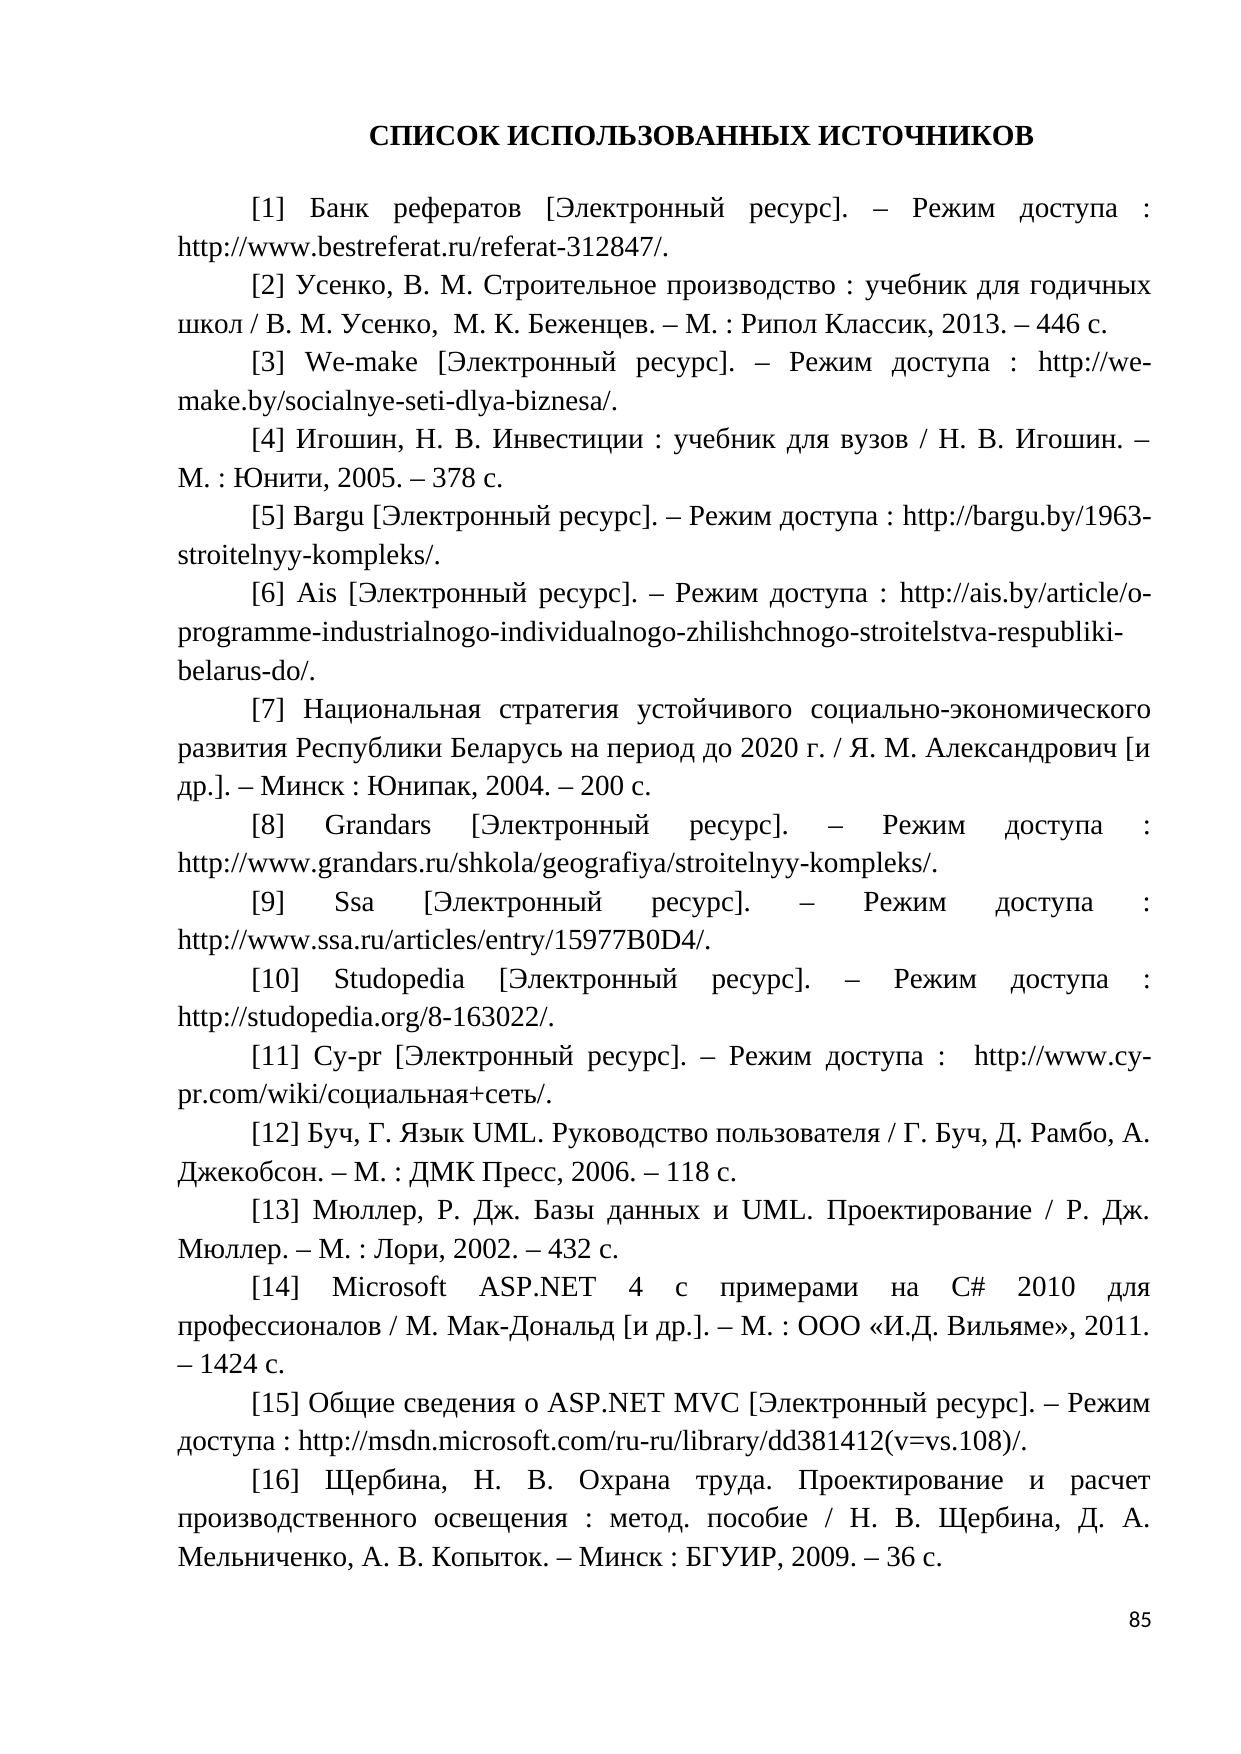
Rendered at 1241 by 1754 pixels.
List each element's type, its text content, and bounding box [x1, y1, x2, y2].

text [13] Мюллер, Р. Дж. Базы данных и UML. Проектирование / Р. Дж. Мюллер. – М. : Лори, 2002. – 432 с. [177, 1192, 1152, 1264]
text [2] Усенко, В. М. Строительное производство : учебник для годичных школ / В. М. Усенко, М. К. Беженцев. – М. : Рипол Классик, 2013. – 446 с. [177, 267, 1152, 339]
text [3] We-make [Электронный ресурс]. – Режим доступа : http://we-make.by/socialnye-seti-dlya-biznesa/. [177, 344, 1152, 416]
text [4] Игошин, Н. В. Инвестиции : учебник для вузов / Н. В. Игошин. – М. : Юнити, 2005. – 378 с. [177, 421, 1152, 493]
text [10] Studopedia [Электронный ресурс]. – Режим доступа : http://studopedia.org/8-163022/. [177, 961, 1152, 1033]
text СПИСОК ИСПОЛЬЗОВАННЫХ ИСТОЧНИКОВ [177, 118, 1152, 152]
text [15] Общие сведения о ASP.NET MVC [Электронный ресурс]. – Режим доступа : http://msdn.microsoft.com/ru-ru/library/dd381412(v=vs.108)/. [177, 1385, 1152, 1457]
text [11] Cy-pr [Электронный ресурс]. – Режим доступа : http://www.cy-pr.com/wiki/социальная+сеть/. [177, 1038, 1152, 1110]
text [7] Национальная стратегия устойчивого социально-экономического развития Республики Беларусь на период до 2020 г. / Я. М. Александрович [и др.]. – Минск : Юнипак, 2004. – 200 с. [177, 691, 1152, 802]
text [5] Bargu [Электронный ресурс]. – Режим доступа : http://bargu.by/1963-stroitelnyy-kompleks/. [177, 498, 1152, 571]
text [8] Grandars [Электронный ресурс]. – Режим доступа : http://www.grandars.ru/shkola/geografiya/stroitelnyy-kompleks/. [177, 807, 1152, 879]
text [1] Банк рефератов [Электронный ресурс]. – Режим доступа : http://www.bestreferat.ru/referat-312847/. [177, 190, 1152, 262]
text [12] Буч, Г. Язык UML. Руководство пользователя / Г. Буч, Д. Рамбо, А. Джекобсон. – М. : ДМК Пресс, 2006. – 118 с. [177, 1115, 1152, 1187]
text [6] Ais [Электронный ресурс]. – Режим доступа : http://ais.by/article/o-programme-industrialnogo-individualnogo-zhilishchnogo-stroitelstva-respubliki-belarus-do/. [177, 576, 1152, 686]
text [16] Щербина, Н. В. Охрана труда. Проектирование и расчет производственного освещения : метод. пособие / Н. В. Щербина, Д. А. Мельниченко, А. В. Копыток. – Минск : БГУИР, 2009. – 36 с. [177, 1462, 1152, 1573]
text [14] Microsoft ASP.NET 4 с примерами на С# 2010 для профессионалов / М. Мак-Дональд [и др.]. – М. : ООО «И.Д. Вильяме», 2011. – 1424 с. [177, 1269, 1152, 1380]
text [9] Ssa [Электронный ресурс]. – Режим доступа : http://www.ssa.ru/articles/entry/15977B0D4/. [177, 884, 1152, 956]
